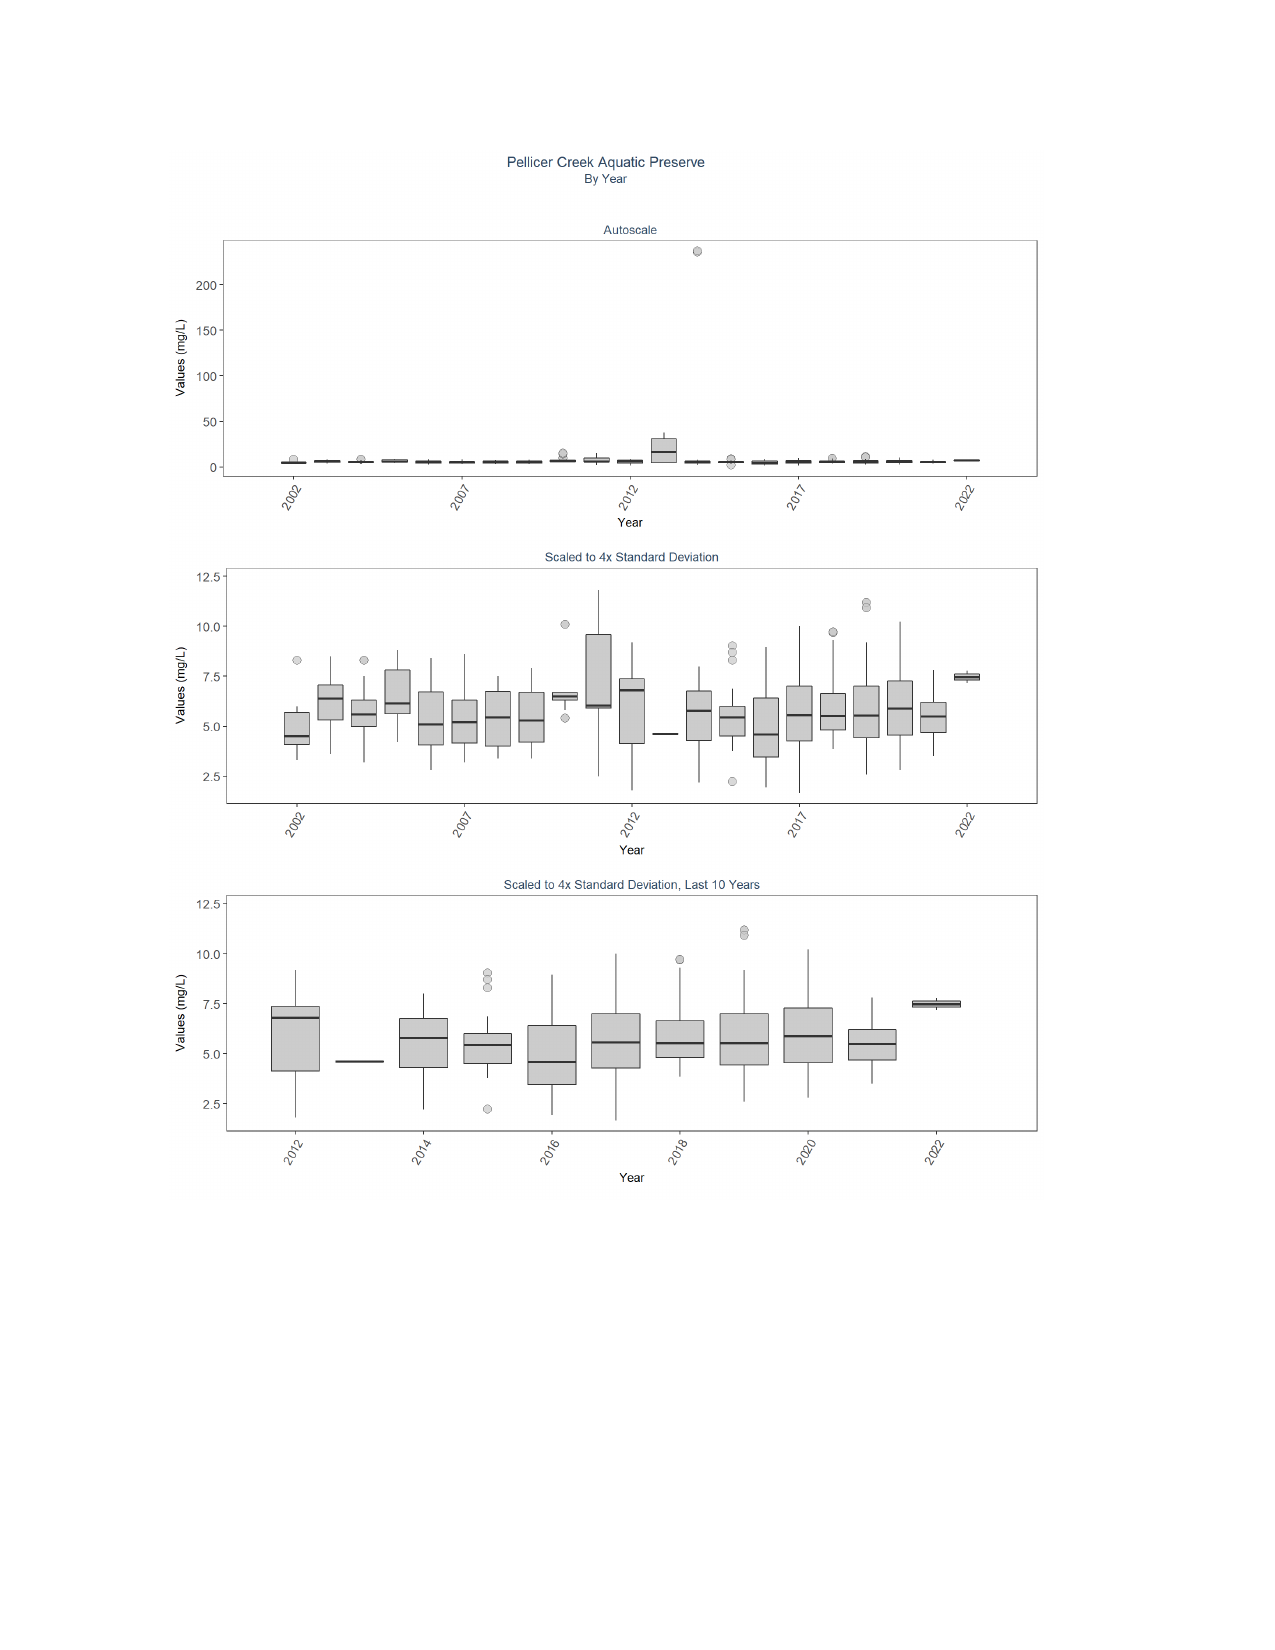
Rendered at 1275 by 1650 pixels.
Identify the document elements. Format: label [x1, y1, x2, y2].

picture [168, 150, 1044, 1200]
